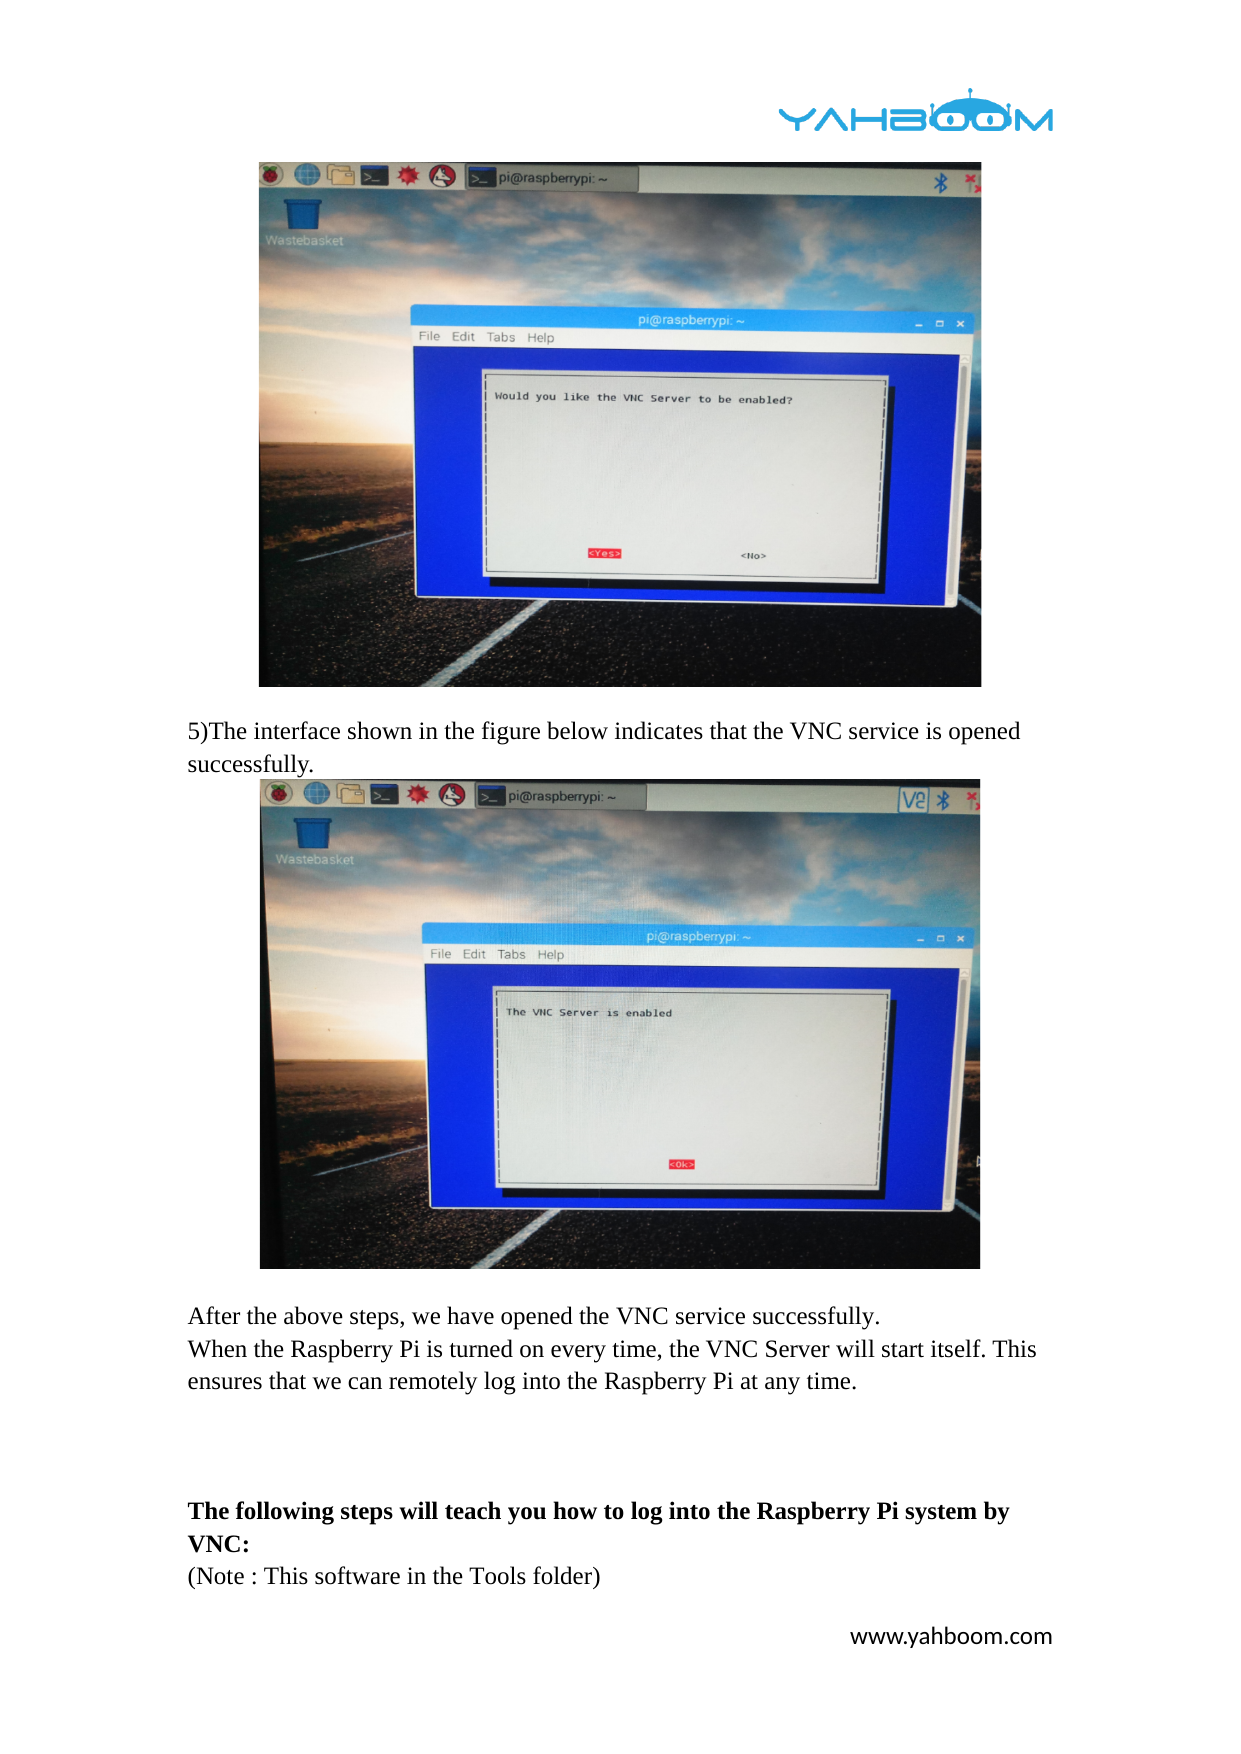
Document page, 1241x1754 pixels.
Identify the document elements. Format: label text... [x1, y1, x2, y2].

picture [258, 162, 982, 687]
list 5)The interface shown in the figure below indicates that the VNC service is opened successfully. [187, 714, 1053, 779]
text The following steps will teach you how to log into the Raspberry Pi system by VNC: [187, 1494, 1053, 1559]
picture [259, 779, 981, 1269]
picture [778, 88, 1053, 131]
text (Note : This software in the Tools folder) [187, 1559, 1053, 1592]
list When the Raspberry Pi is turned on every time, the VNC Server will start itself. This ensures that we can remotely log into the Raspberry Pi at any time. [187, 1332, 1053, 1429]
text After the above steps, we have opened the VNC service successfully. [187, 1299, 1053, 1332]
